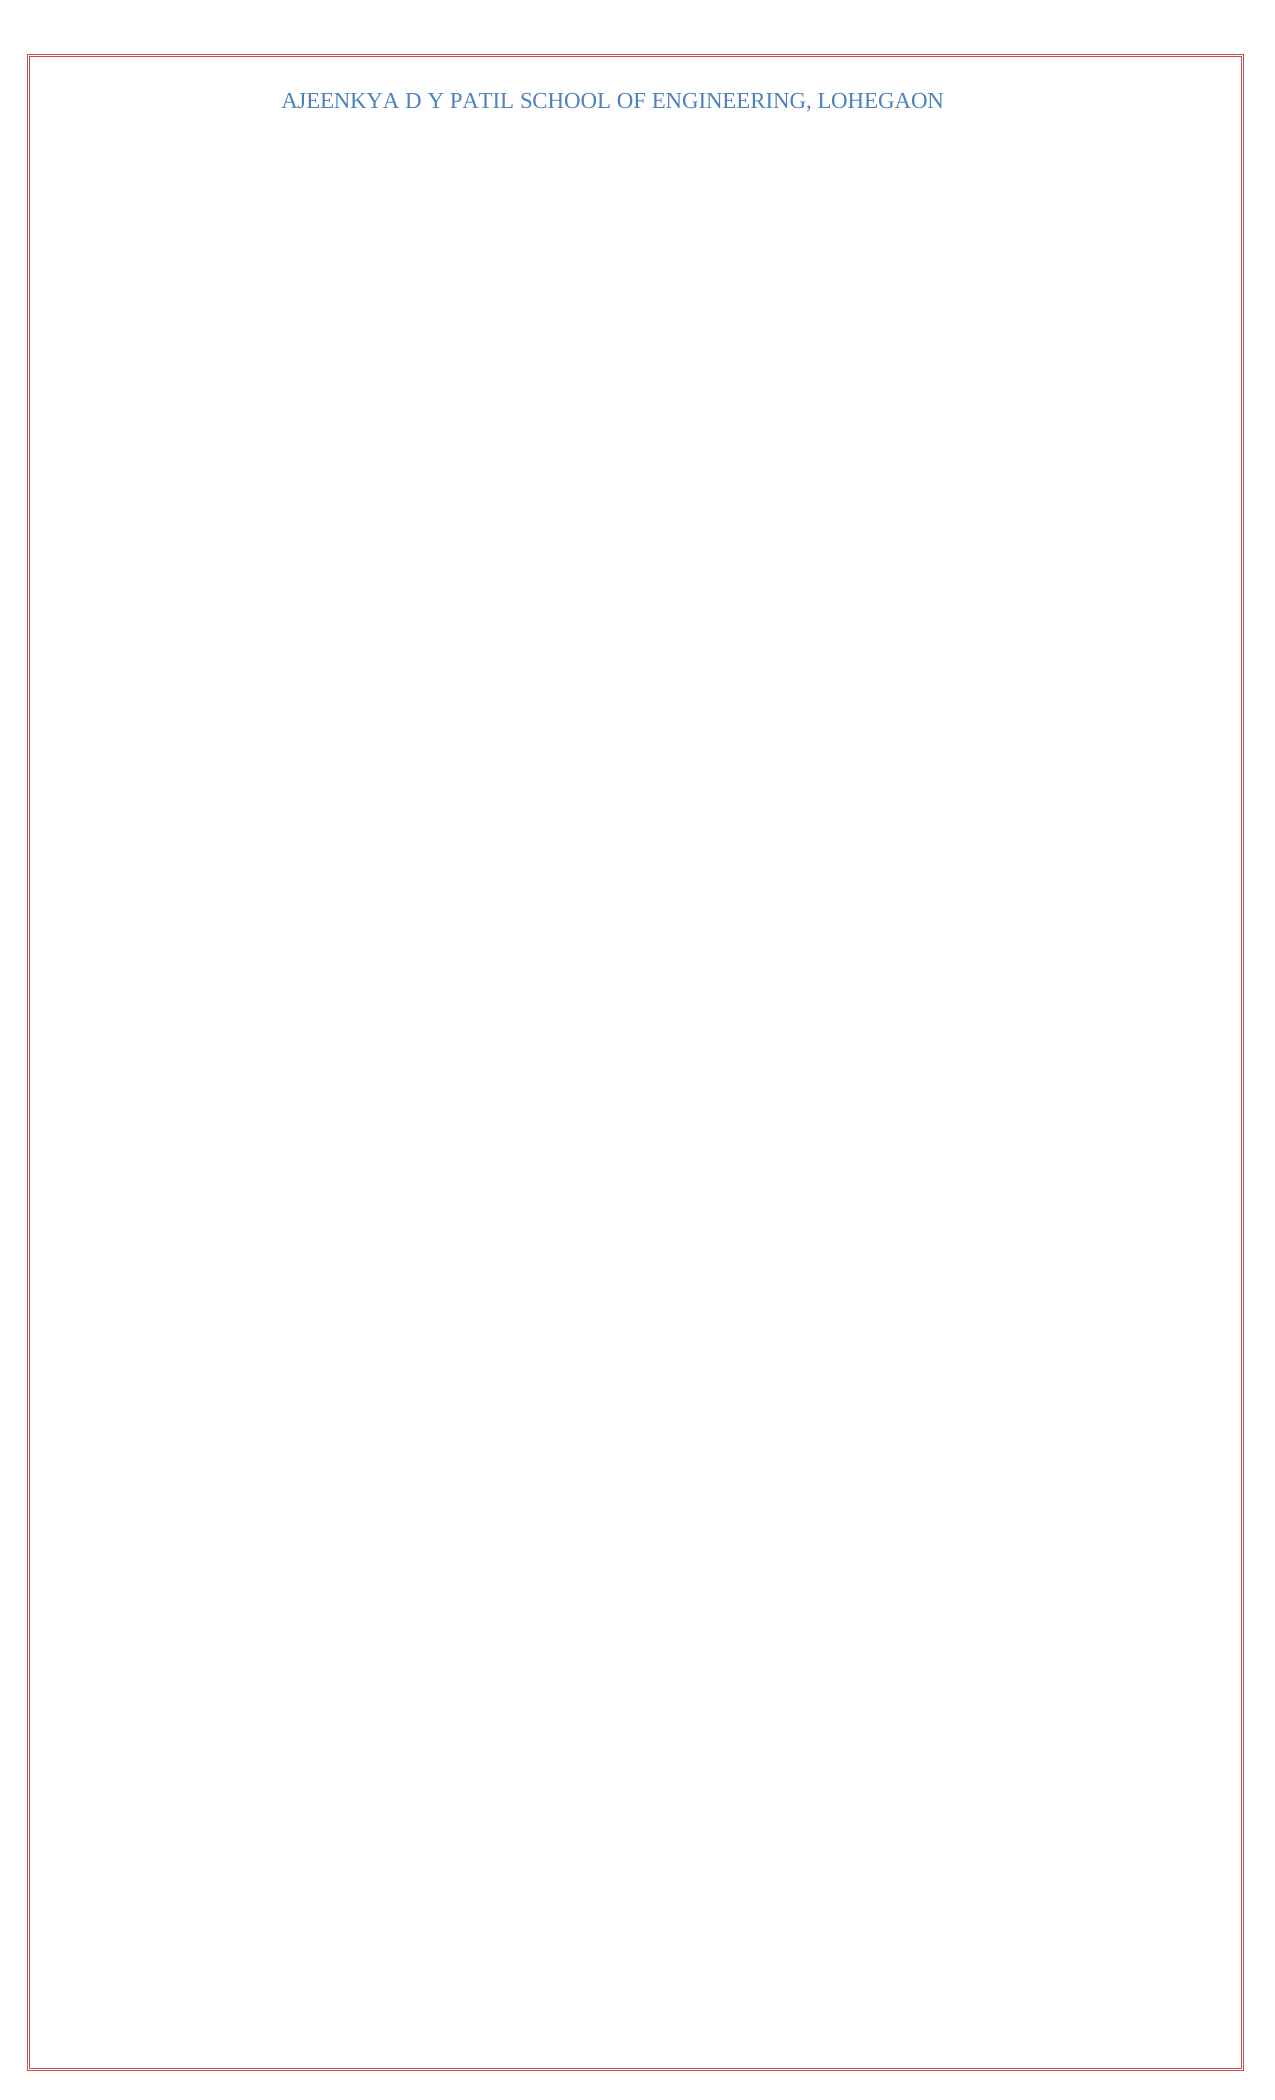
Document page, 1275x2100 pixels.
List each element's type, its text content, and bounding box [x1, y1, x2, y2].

text AJEENKYA D Y PATIL SCHOOL OF ENGINEERING, LOHEGAON [281, 87, 1241, 114]
